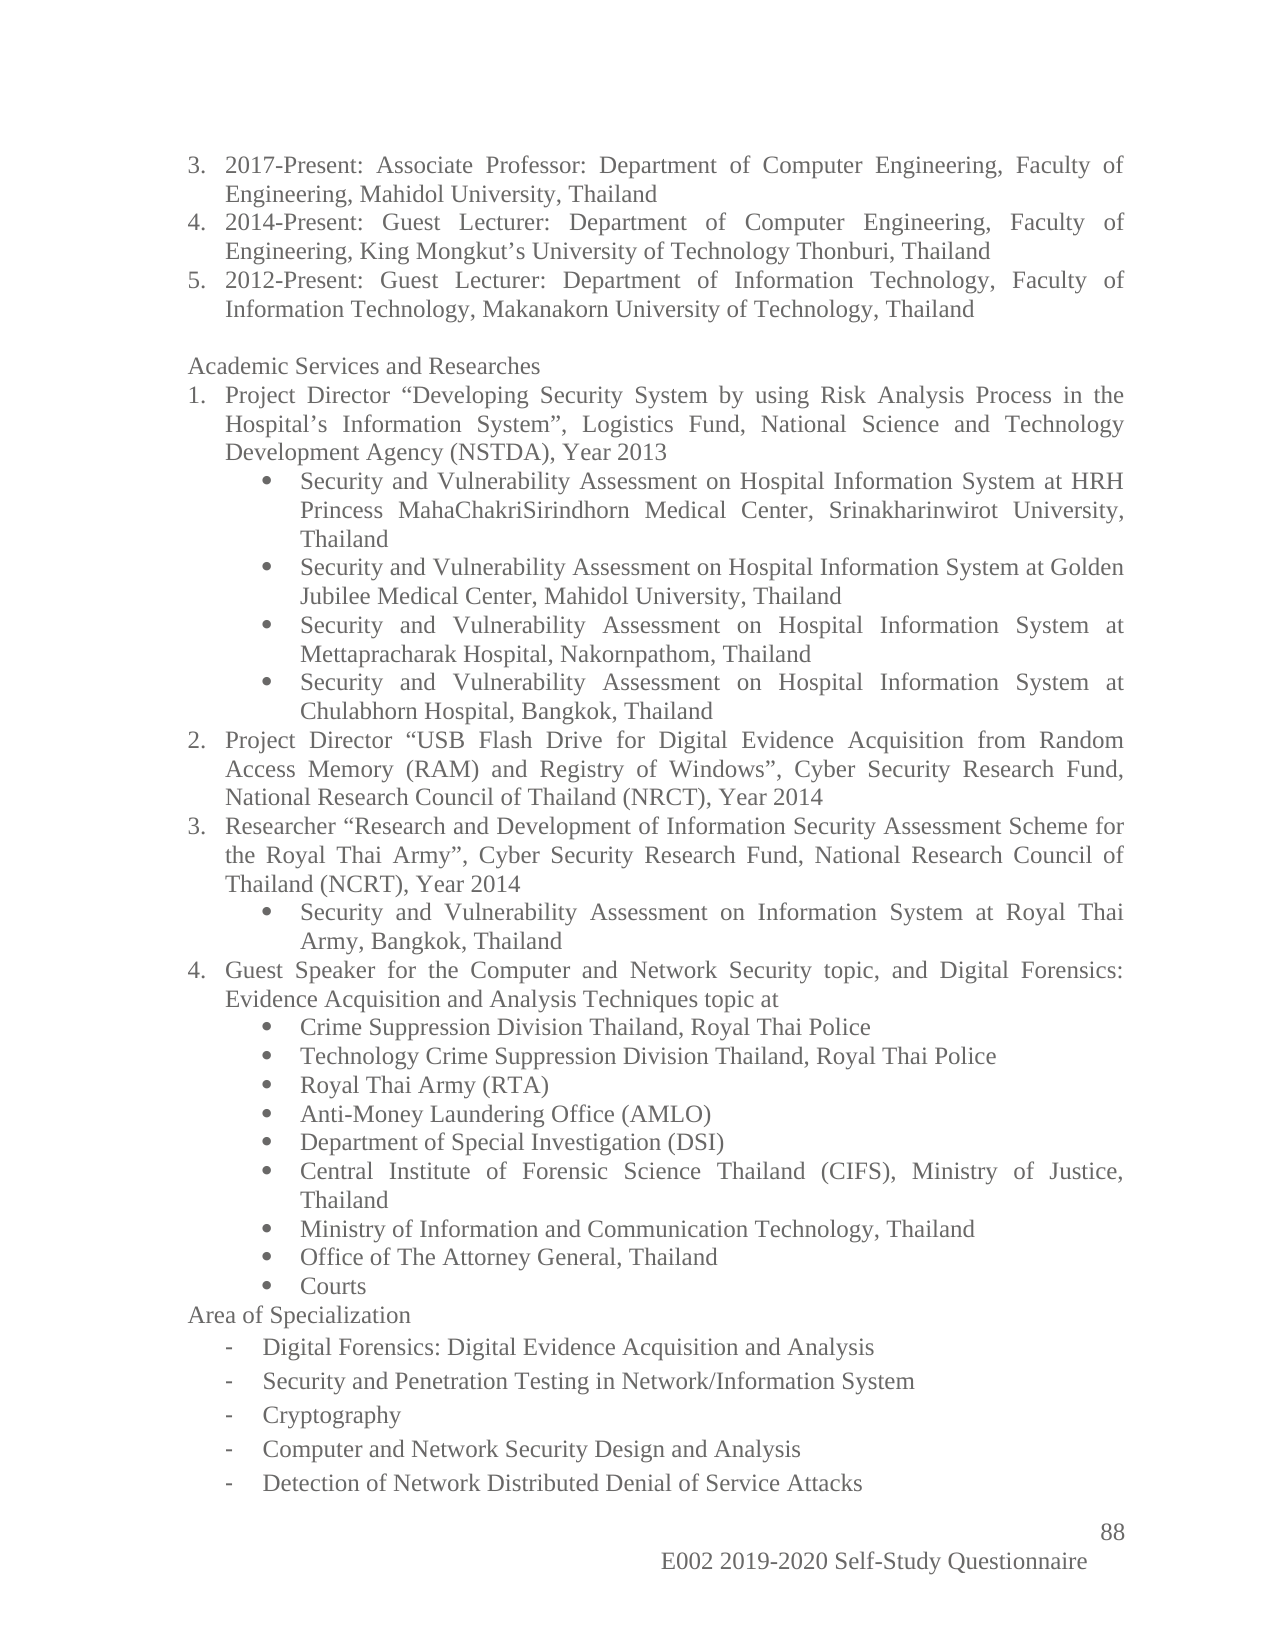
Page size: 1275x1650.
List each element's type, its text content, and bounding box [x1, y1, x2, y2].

list Department of Special Investigation (DSI) [262, 1127, 1125, 1156]
list Security and Vulnerability Assessment on Information System at Royal Thai Army, Bangkok, Thailand [262, 897, 1125, 955]
list Detection of Network Distributed Denial of Service Attacks [225, 1465, 1125, 1499]
list Computer and Network Security Design and Analysis [225, 1431, 1125, 1465]
list Security and Vulnerability Assessment on Hospital Information System at HRH Princess MahaChakriSirindhorn Medical Center, Srinakharinwirot University, Thailand [262, 466, 1125, 552]
list Anti-Money Laundering Office (AMLO) [262, 1099, 1125, 1127]
list Security and Vulnerability Assessment on Hospital Information System at Golden Jubilee Medical Center, Mahidol University, Thailand [262, 552, 1125, 610]
list Crime Suppression Division Thailand, Royal Thai Police [262, 1012, 1125, 1041]
list Royal Thai Army (RTA) [262, 1070, 1125, 1099]
list Security and Vulnerability Assessment on Hospital Information System at Mettapracharak Hospital, Nakornpathom, Thailand [262, 610, 1125, 667]
list Courts [262, 1271, 1125, 1300]
list 2012-Present: Guest Lecturer: Department of Information Technology, Faculty of Information Technology, Makanakorn University of Technology, Thailand [187, 265, 1125, 322]
list Security and Penetration Testing in Network/Information System [225, 1363, 1125, 1397]
list Digital Forensics: Digital Evidence Acquisition and Analysis [225, 1329, 1125, 1363]
list Project Director “Developing Security System by using Risk Analysis Process in the Hospital’s Information System”, Logistics Fund, National Science and Technology Development Agency (NSTDA), Year 2013 [187, 380, 1125, 466]
list Technology Crime Suppression Division Thailand, Royal Thai Police [262, 1041, 1125, 1070]
list Central Institute of Forensic Science Thailand (CIFS), Ministry of Justice, Thailand [262, 1156, 1125, 1214]
list Office of The Attorney General, Thailand [262, 1242, 1125, 1271]
list 2014-Present: Guest Lecturer: Department of Computer Engineering, Faculty of Engineering, King Mongkut’s University of Technology Thonburi, Thailand [187, 207, 1125, 265]
list Cryptography [225, 1397, 1125, 1431]
list Security and Vulnerability Assessment on Hospital Information System at Chulabhorn Hospital, Bangkok, Thailand [262, 667, 1125, 725]
list 2017-Present: Associate Professor: Department of Computer Engineering, Faculty of Engineering, Mahidol University, Thailand [187, 150, 1125, 207]
list Area of Specialization [150, 1300, 1125, 1329]
list Academic Services and Researches [150, 351, 1125, 380]
list Project Director “USB Flash Drive for Digital Evidence Acquisition from Random Access Memory (RAM) and Registry of Windows”, Cyber Security Research Fund, National Research Council of Thailand (NRCT), Year 2014 [187, 725, 1125, 811]
list Ministry of Information and Communication Technology, Thailand [262, 1214, 1125, 1242]
list Guest Speaker for the Computer and Network Security topic, and Digital Forensics: Evidence Acquisition and Analysis Techniques topic at [187, 955, 1125, 1012]
list Researcher “Research and Development of Information Security Assessment Scheme for the Royal Thai Army”, Cyber Security Research Fund, National Research Council of Thailand (NCRT), Year 2014 [187, 811, 1125, 897]
